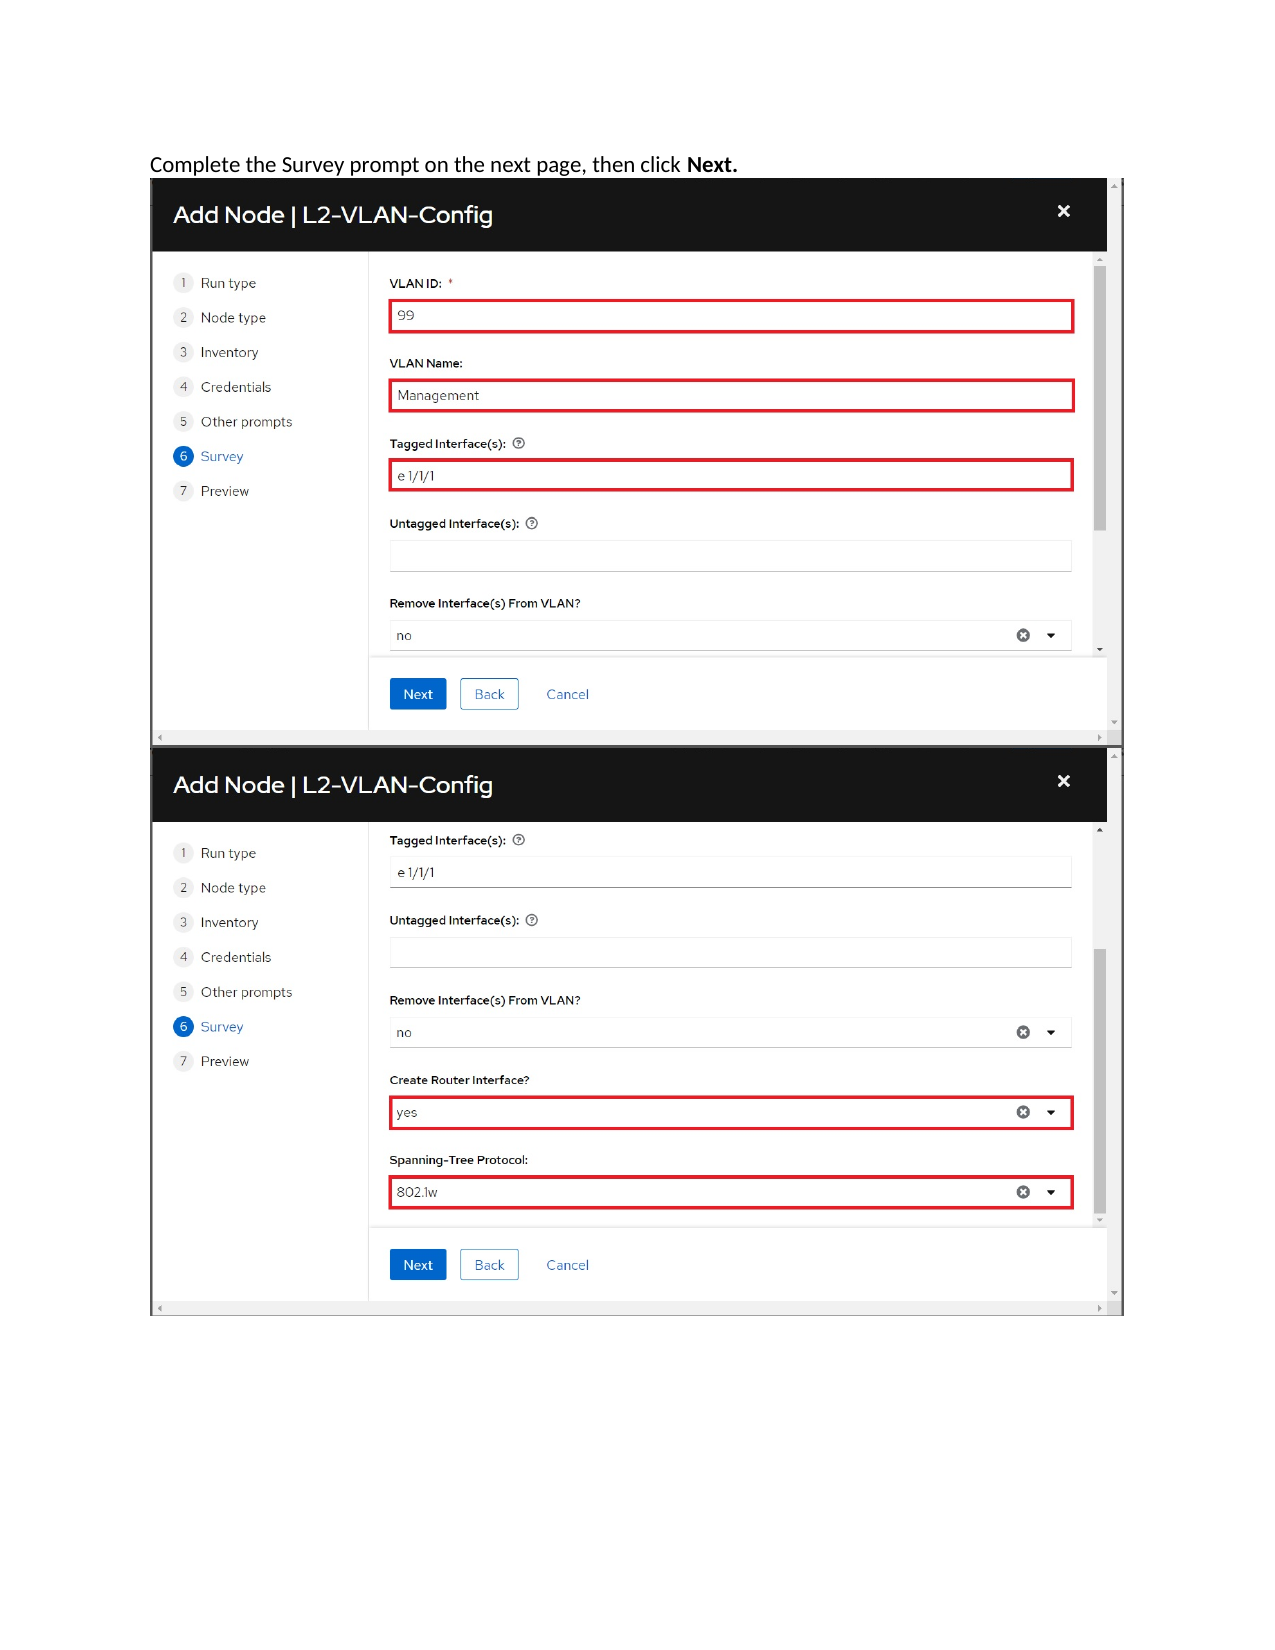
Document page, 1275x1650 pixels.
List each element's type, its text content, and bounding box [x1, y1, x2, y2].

picture [150, 178, 1124, 1316]
text Complete the Survey prompt on the next page, then click Next. [150, 150, 1125, 178]
